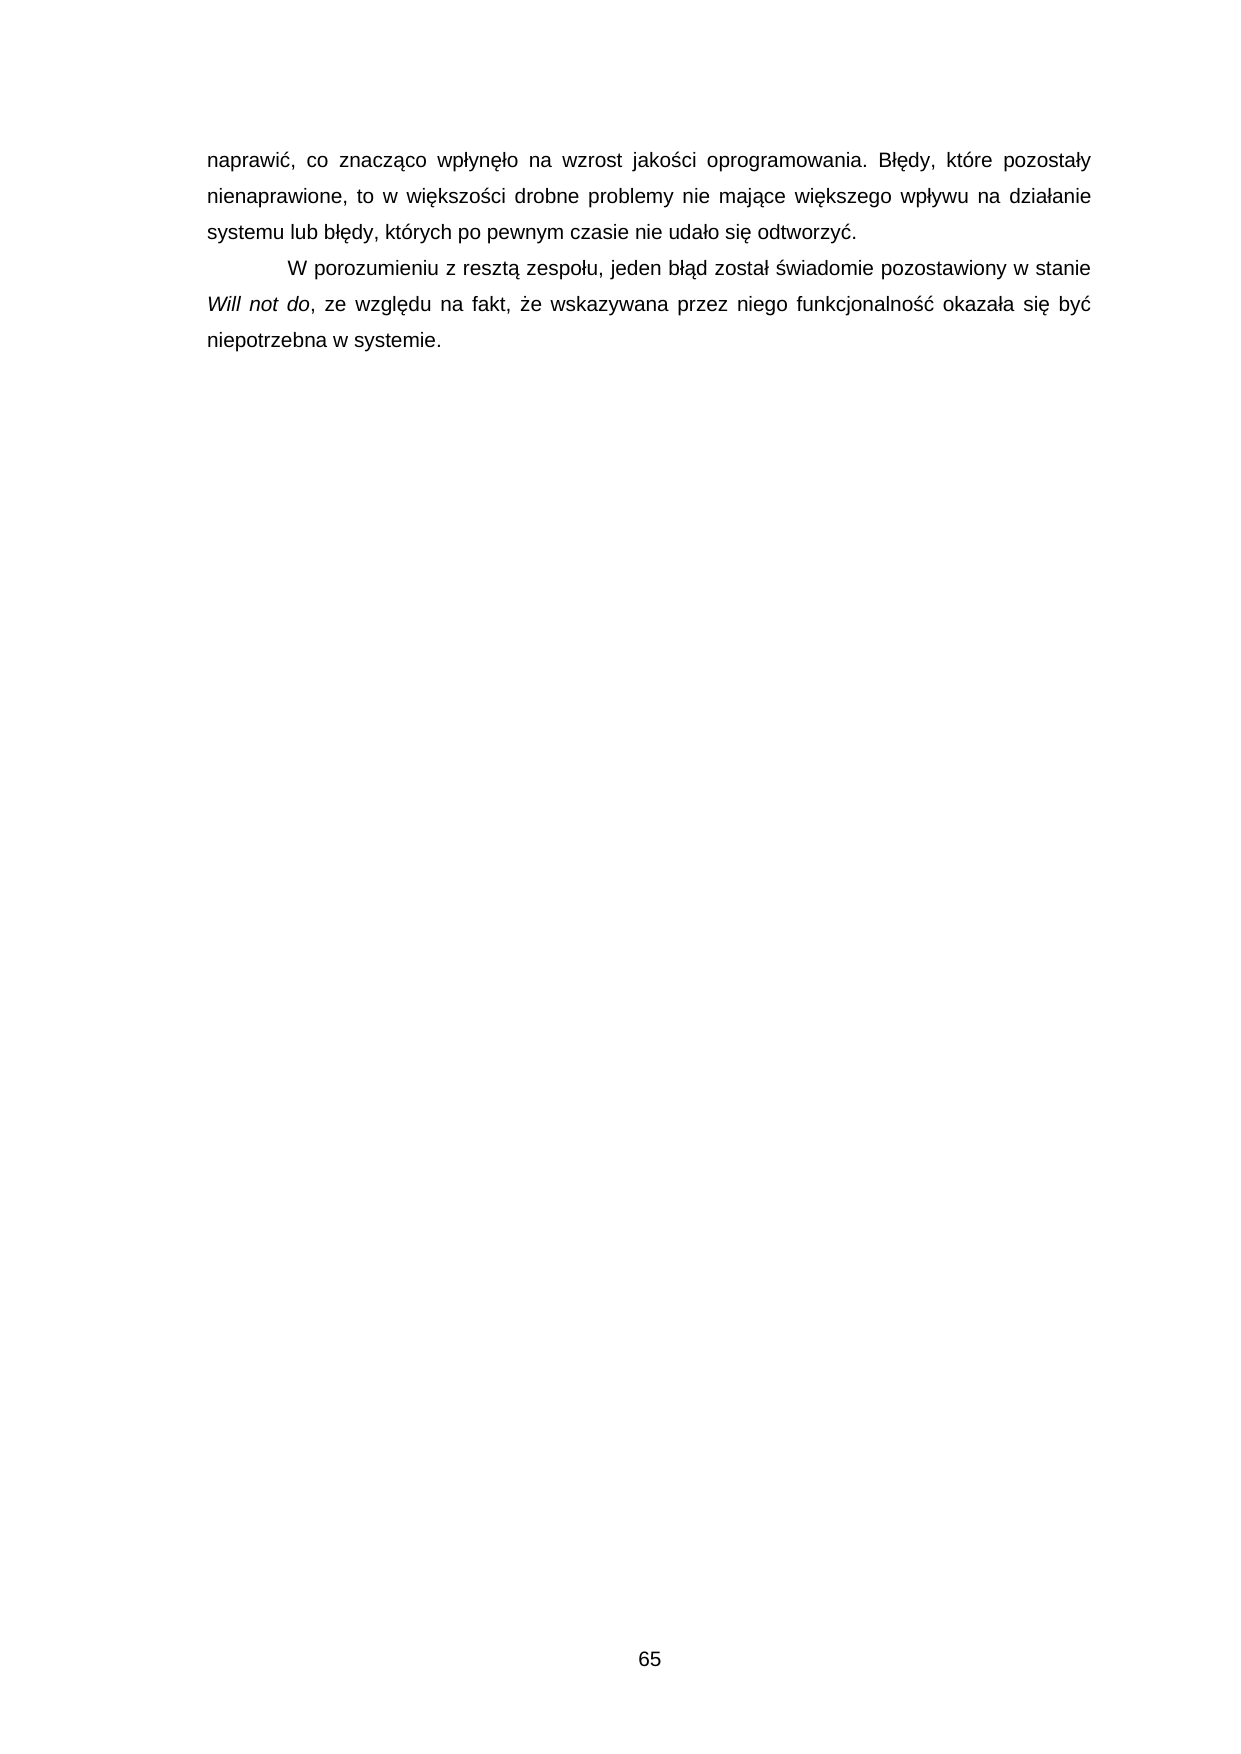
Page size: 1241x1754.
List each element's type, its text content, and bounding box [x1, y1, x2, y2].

text W porozumieniu z resztą zespołu, jeden błąd został świadomie pozostawiony w stanie Will not do, ze względu na fakt, że wskazywana przez niego funkcjonalność okazała się być niepotrzebna w systemie. [207, 256, 1092, 352]
